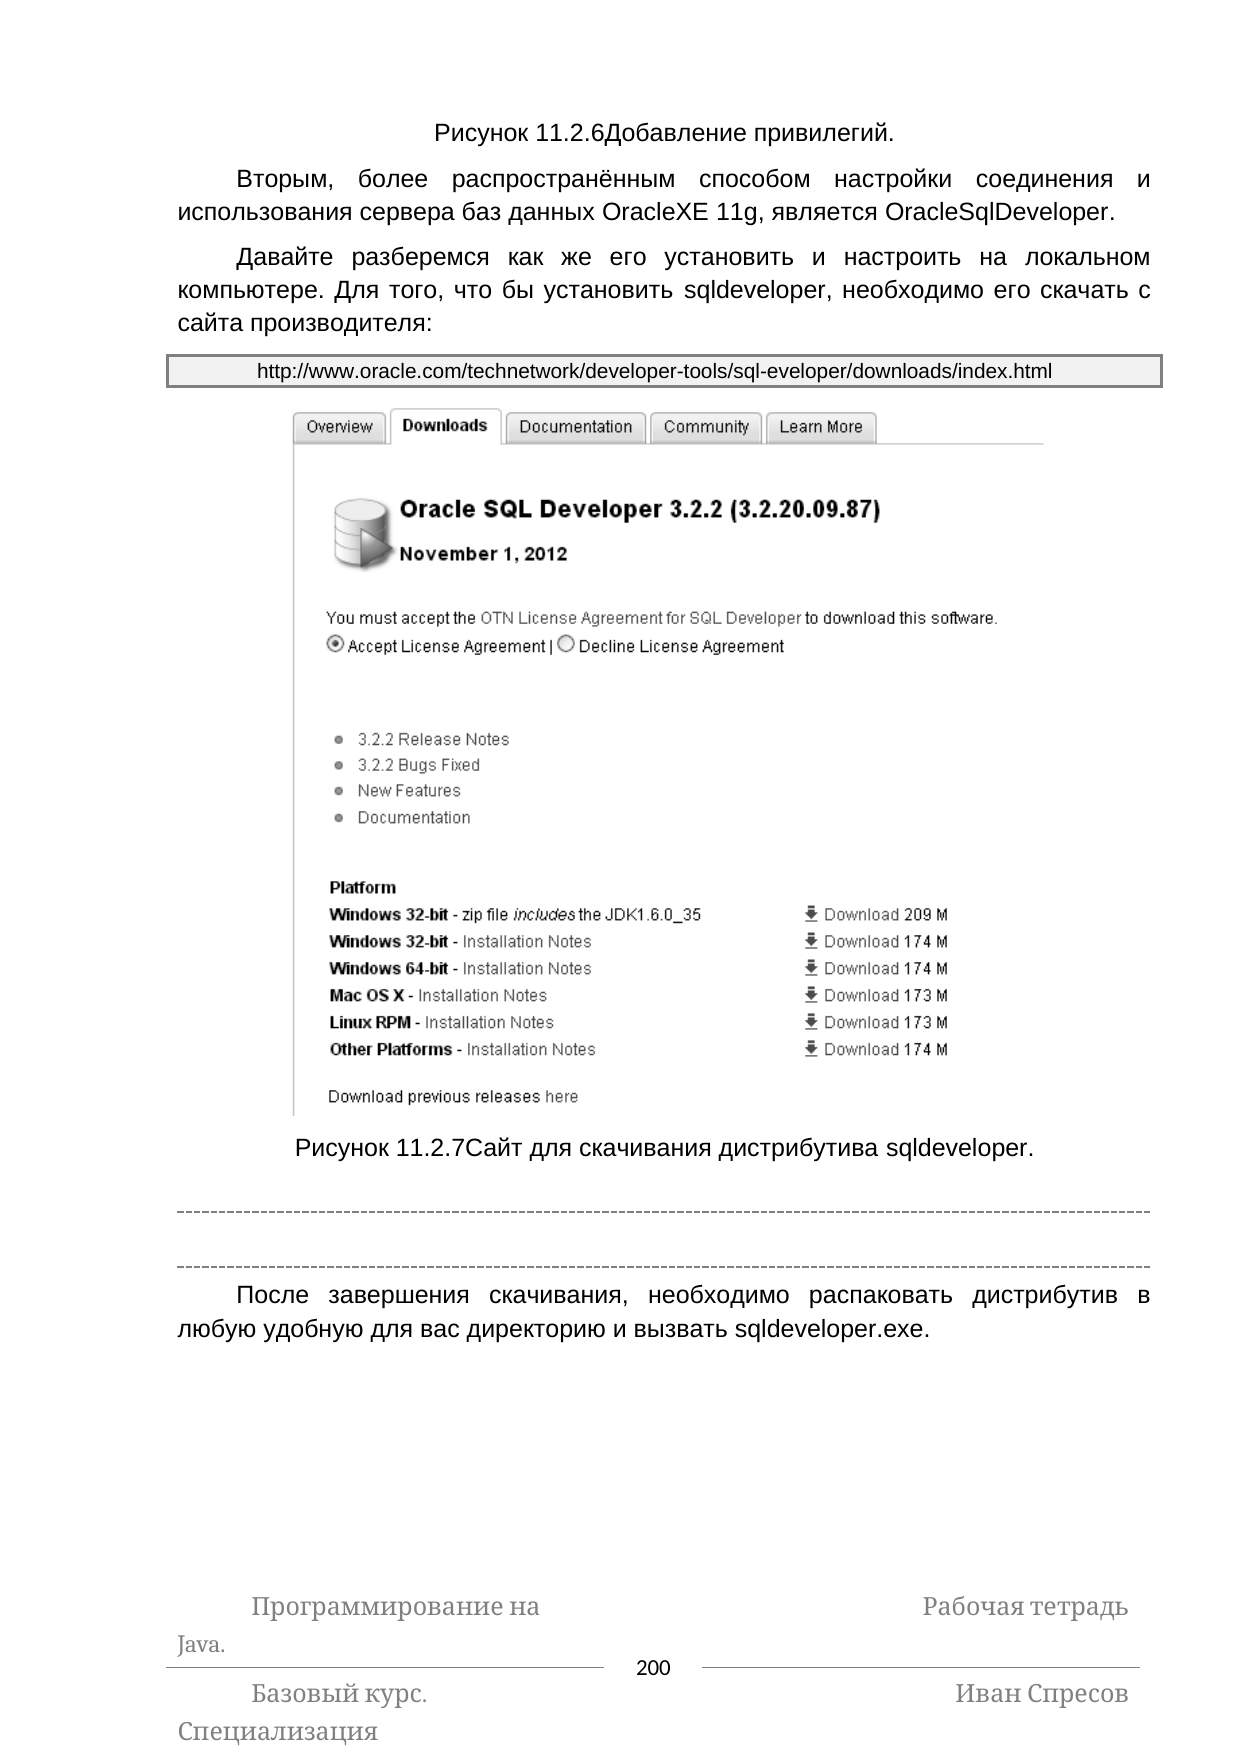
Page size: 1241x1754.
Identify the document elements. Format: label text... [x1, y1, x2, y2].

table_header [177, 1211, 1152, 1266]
text Давайте разберемся как же его установить и настроить на локальном компьютере. Для того, что бы установить sqldeveloper, необходимо его скачать с сайта производителя: [177, 242, 1152, 337]
text Вторым, более распространённым способом настройки соединения и использования сервера баз данных OracleXE 11g, является OracleSqlDeveloper. [177, 164, 1152, 225]
text После завершения скачивания, необходимо распаковать дистрибутив в любую удобную для вас директорию и вызвать sqldeveloper.exe. [177, 1281, 1152, 1342]
text http://www.oracle.com/technetwork/developer-tools/sql-eveloper/downloads/index.html [169, 357, 1160, 385]
text Рисунок 11.2.6Добавление привилегий. [177, 118, 1152, 147]
text Рисунок 11.2.7Сайт для скачивания дистрибутива sqldeveloper. [177, 1133, 1152, 1161]
